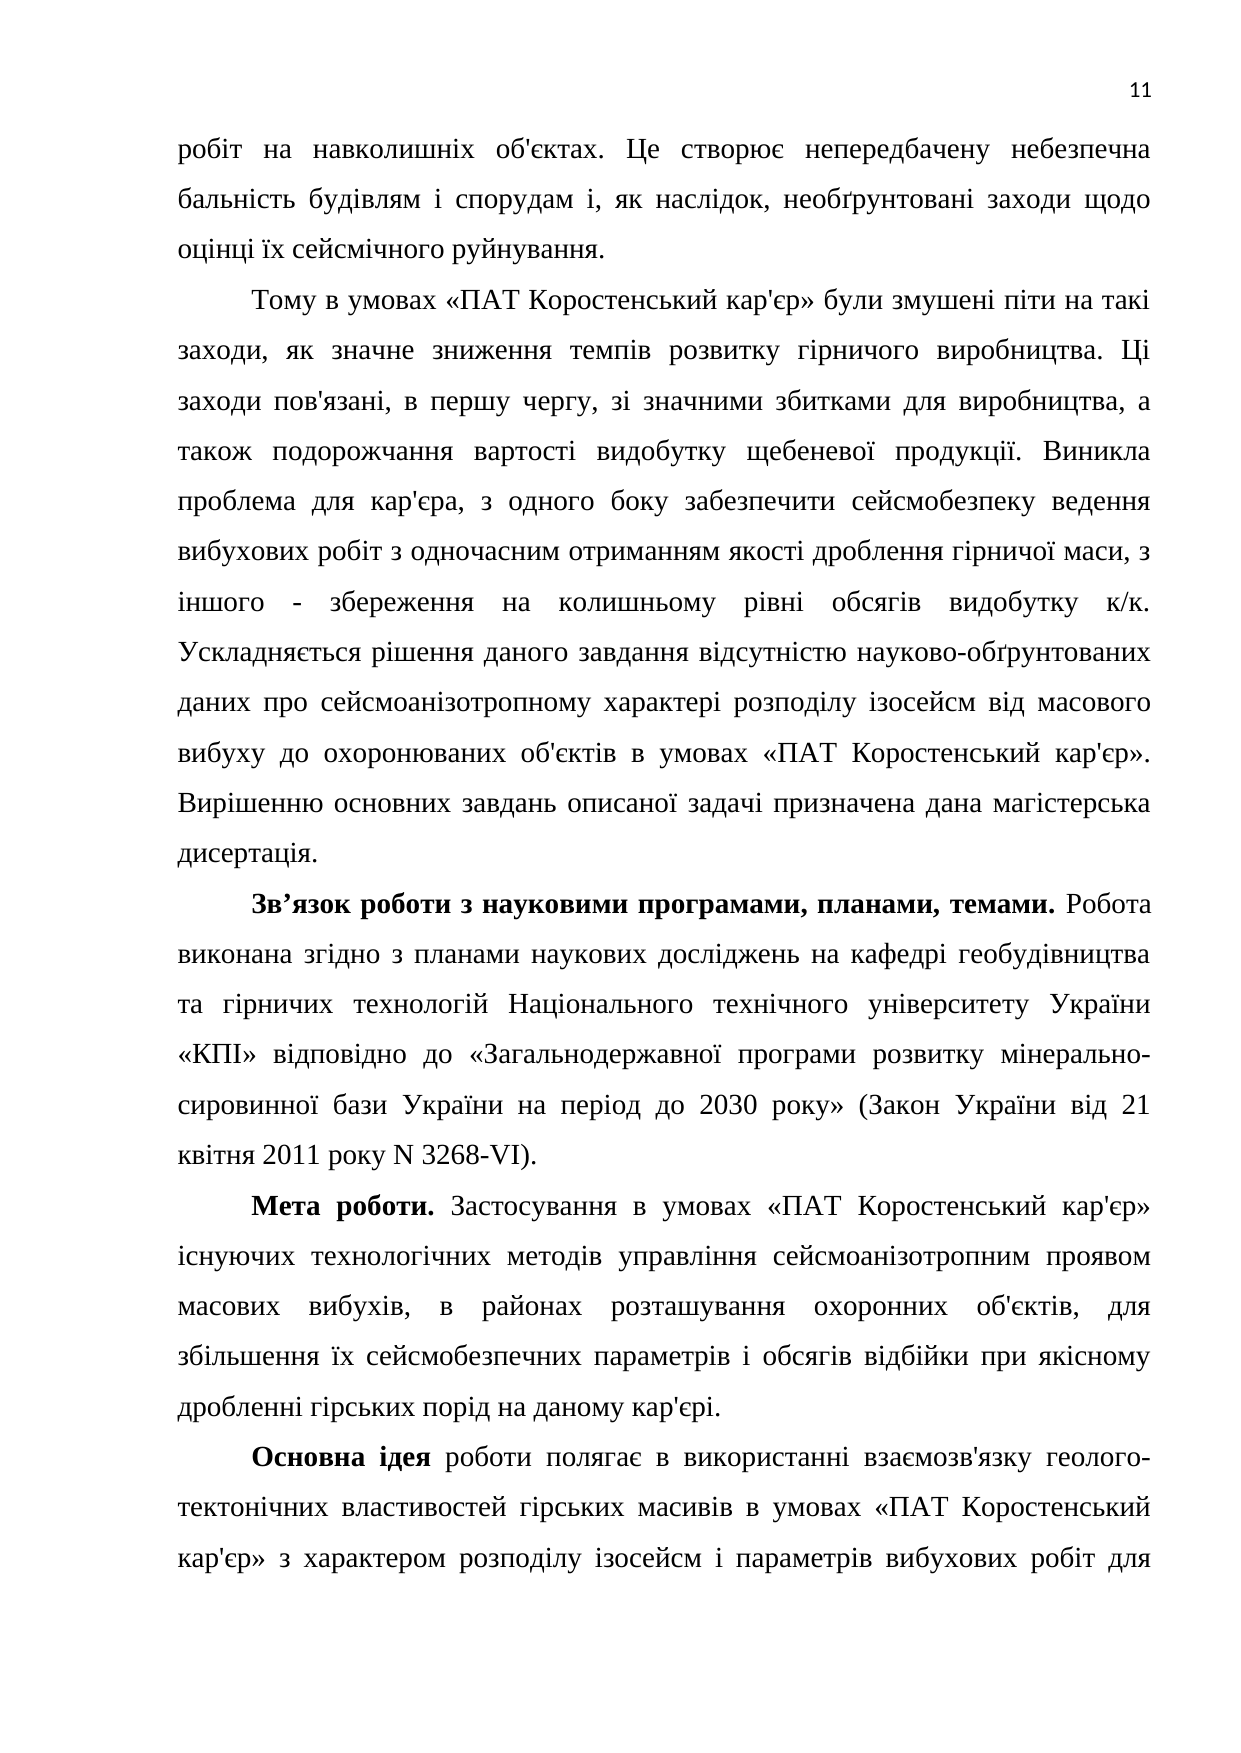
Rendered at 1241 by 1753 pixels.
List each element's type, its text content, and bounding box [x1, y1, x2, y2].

text Зв’язок роботи з науковими програмами, планами, темами. Робота виконана згідно з планами наукових досліджень на кафедрі геобудівництва та гірничих технологій Національного технічного університету України «КПІ» відповідно до «Загальнодержавної програми розвитку мінерально-сировинної бази України на період до 2030 року» (Закон України від 21 квітня 2011 року N 3268-VI). [177, 886, 1152, 1171]
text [177, 131, 1152, 265]
text Тому в умовах «ПАТ Коростенський кар'єр» були змушені піти на такі заходи, як значне зниження темпів розвитку гірничого виробництва. Ці заходи пов'язані, в першу чергу, зі значними збитками для виробництва, а також подорожчання вартості видобутку щебеневої продукції. Виникла проблема для кар'єра, з одного боку забезпечити сейсмобезпеку ведення вибухових робіт з одночасним отриманням якості дроблення гірничої маси, з іншого - збереження на колишньому рівні обсягів видобутку к/к. Ускладняється рішення даного завдання відсутністю науково-обґрунтованих даних про сейсмоанізотропному характері розподілу ізосейсм від масового вибуху до охоронюваних об'єктів в умовах «ПАТ Коростенський кар'єр». Вирішенню основних завдань описаної задачі призначена дана магістерська дисертація. [177, 282, 1152, 869]
text Мета роботи. Застосування в умовах «ПАТ Коростенський кар'єр» існуючих технологічних методів управління сейсмоанізотропним проявом масових вибухів, в районах розташування охоронних об'єктів, для збільшення їх сейсмобезпечних параметрів і обсягів відбійки при якісному дробленні гірських порід на даному кар'єрі. [177, 1188, 1152, 1422]
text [177, 1439, 1152, 1573]
